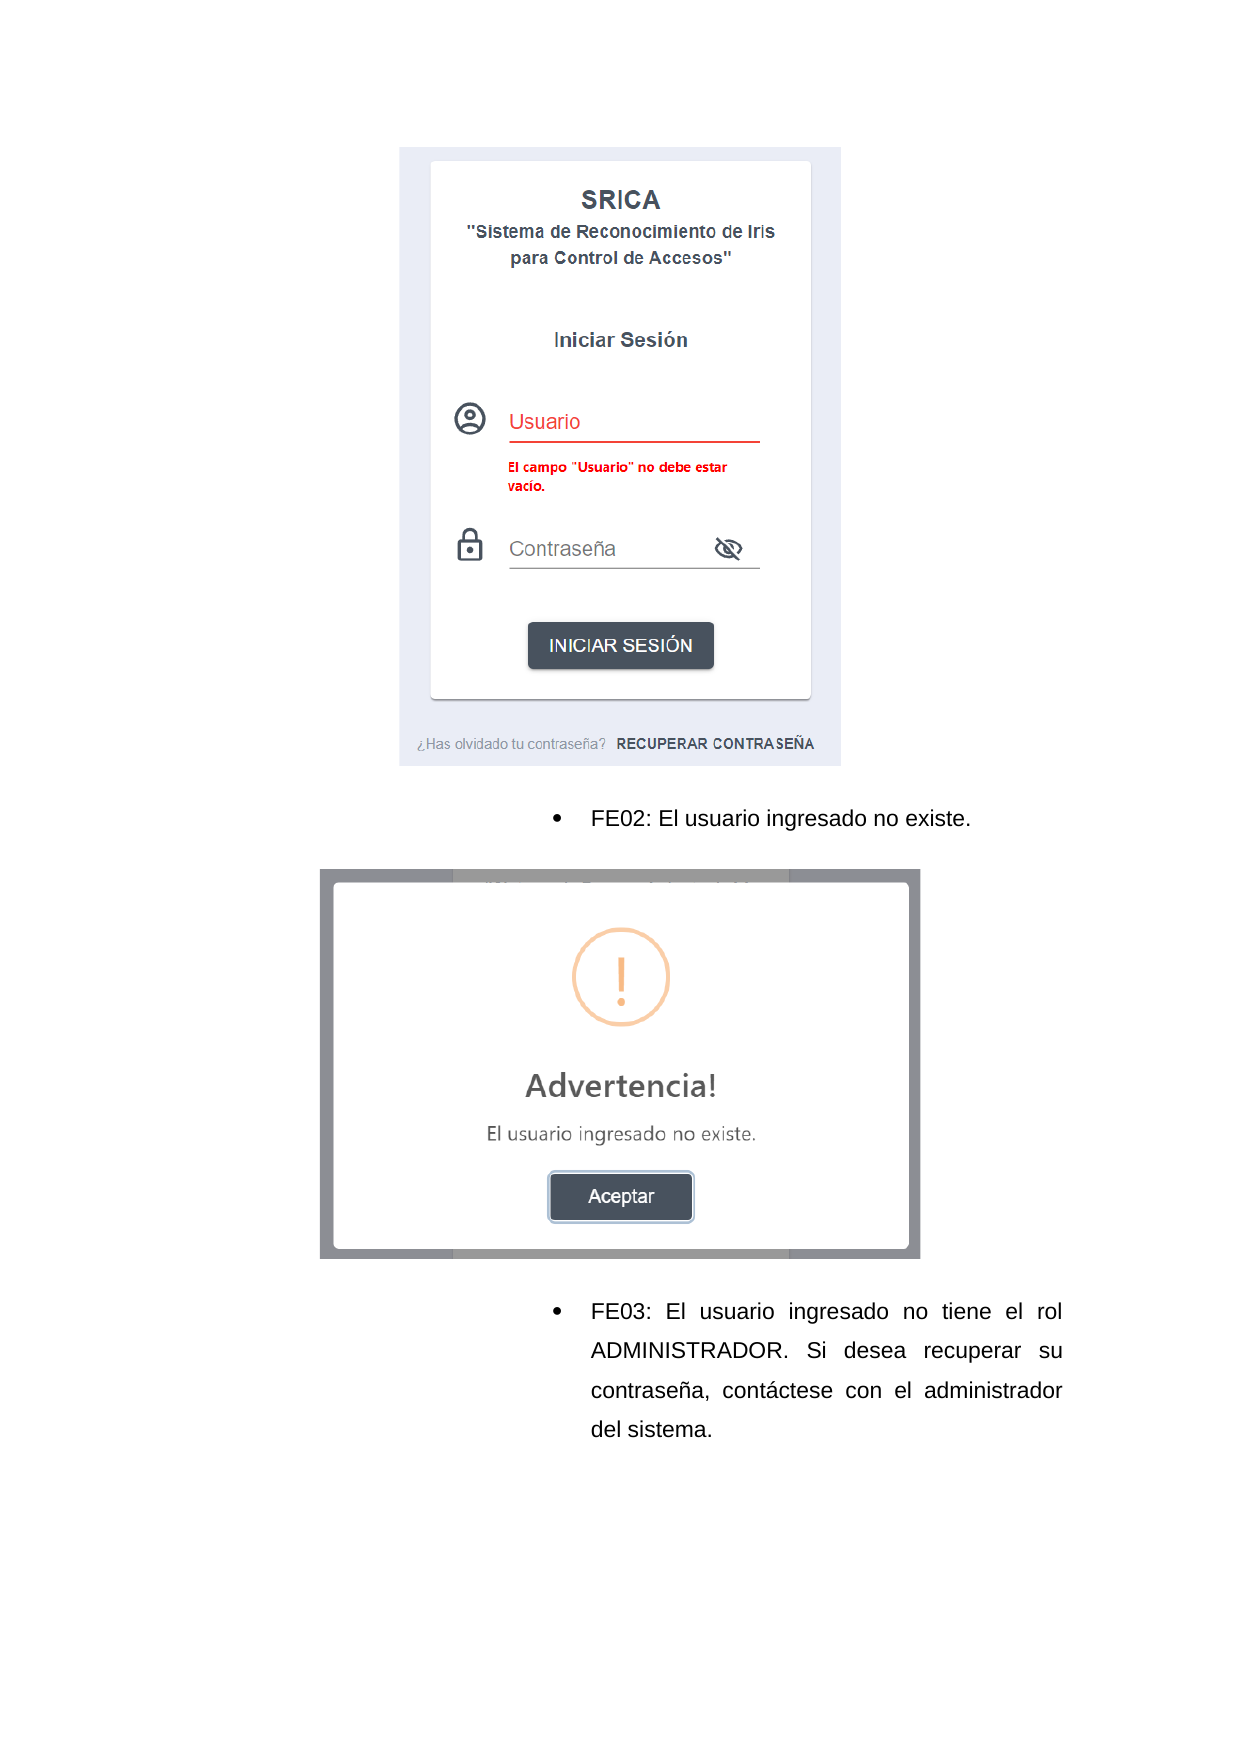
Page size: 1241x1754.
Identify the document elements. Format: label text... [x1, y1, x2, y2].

list FE02: El usuario ingresado no existe. [553, 804, 1063, 831]
picture [399, 147, 841, 766]
picture [319, 869, 921, 1259]
list FE03: El usuario ingresado no tiene el rol ADMINISTRADOR. Si desea recuperar su contraseña, contáctese con el administrador del sistema. [553, 1298, 1063, 1443]
